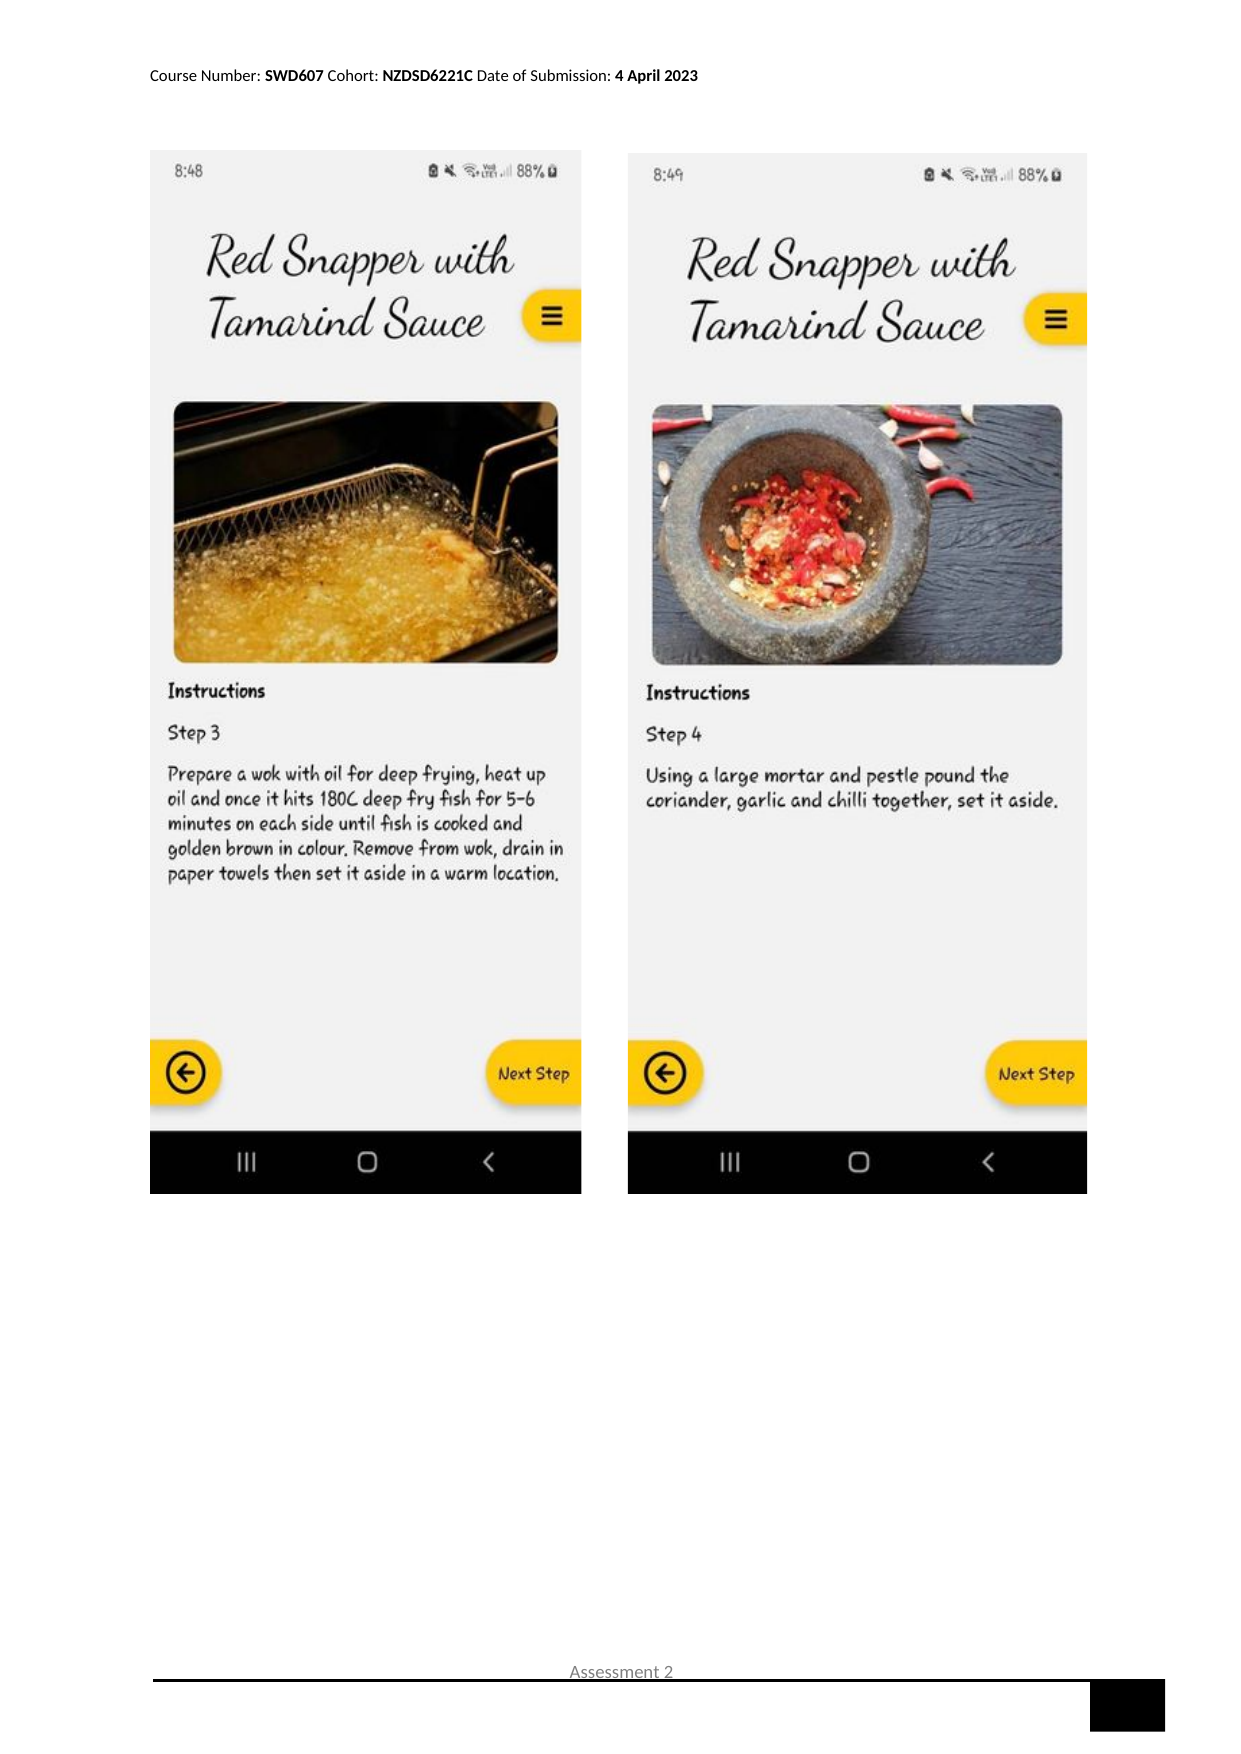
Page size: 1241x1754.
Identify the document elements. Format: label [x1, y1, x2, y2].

picture [150, 150, 582, 1194]
picture [627, 153, 1088, 1194]
